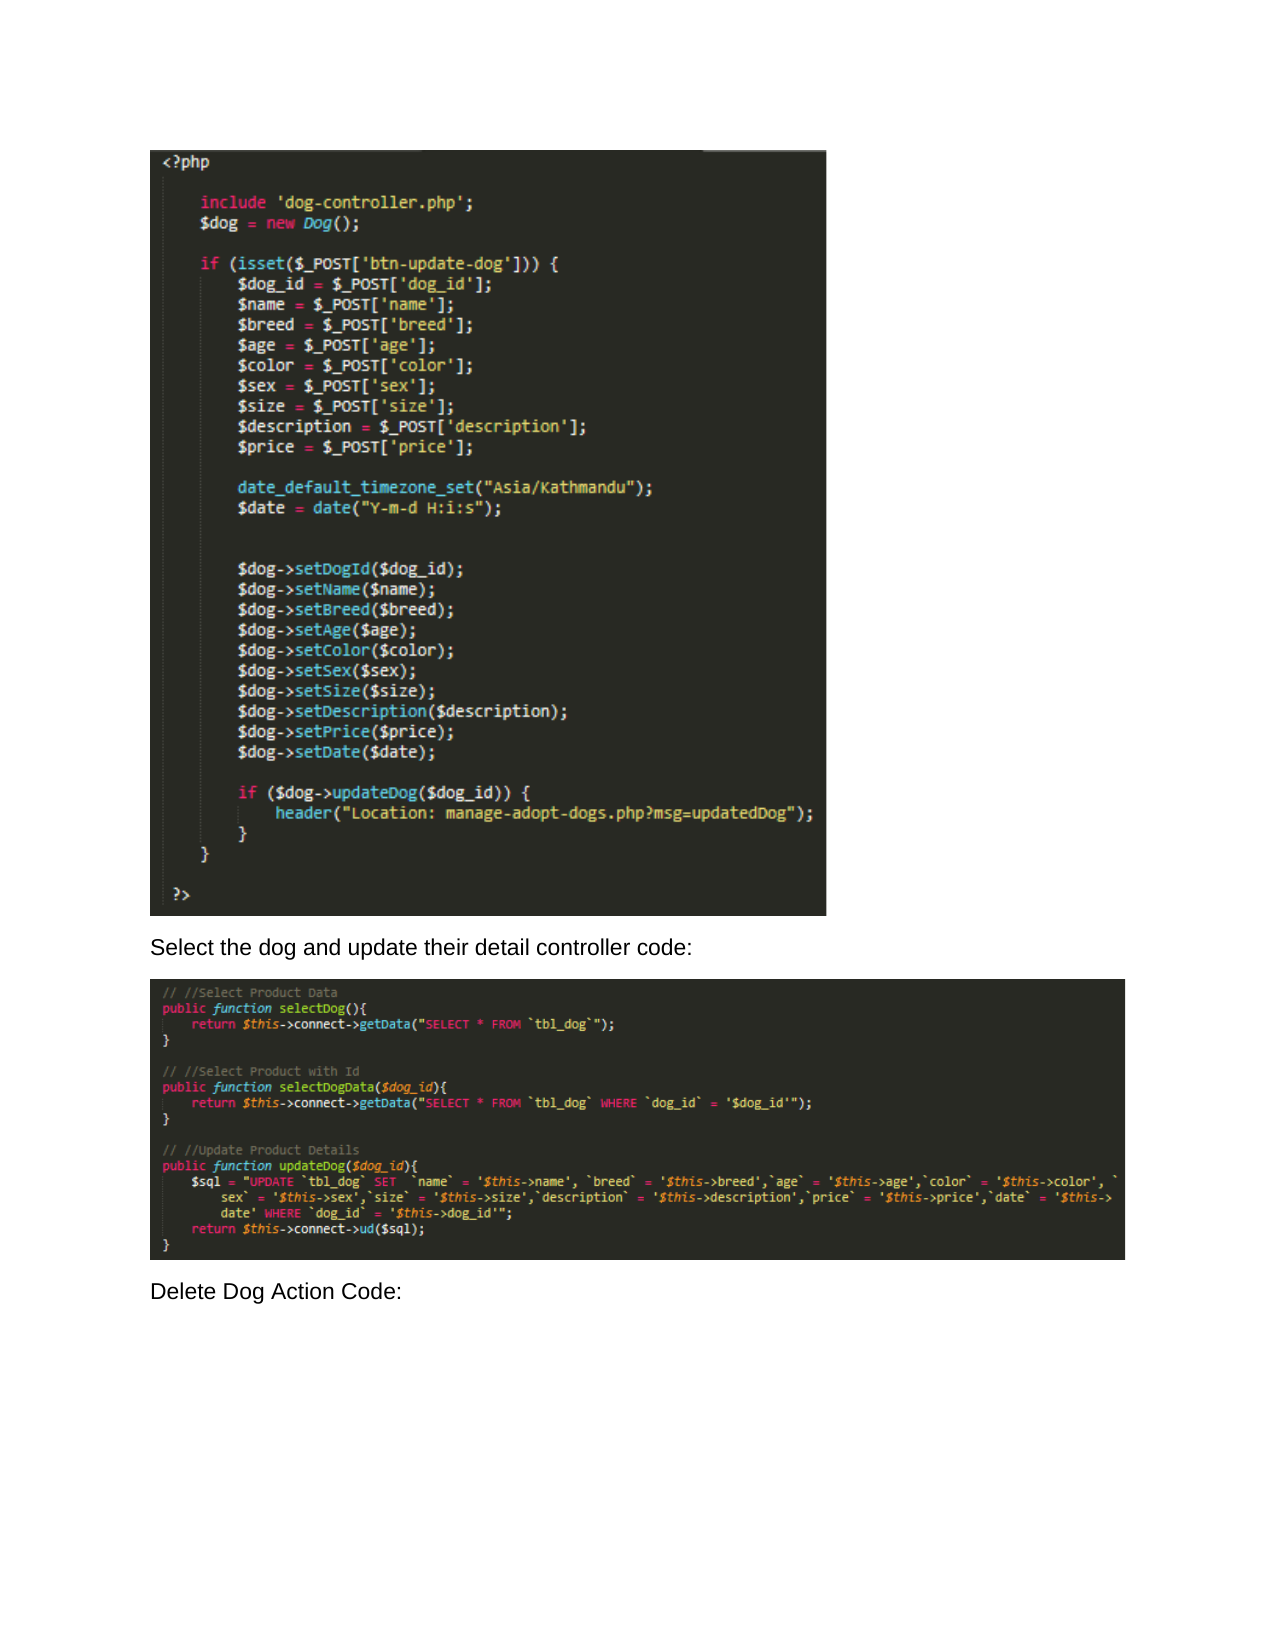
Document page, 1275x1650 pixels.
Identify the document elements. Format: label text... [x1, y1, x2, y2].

picture [150, 150, 827, 916]
text Delete Dog Action Code: [150, 1278, 1125, 1304]
text Select the dog and update their detail controller code: [150, 934, 1125, 961]
picture [150, 979, 1125, 1260]
